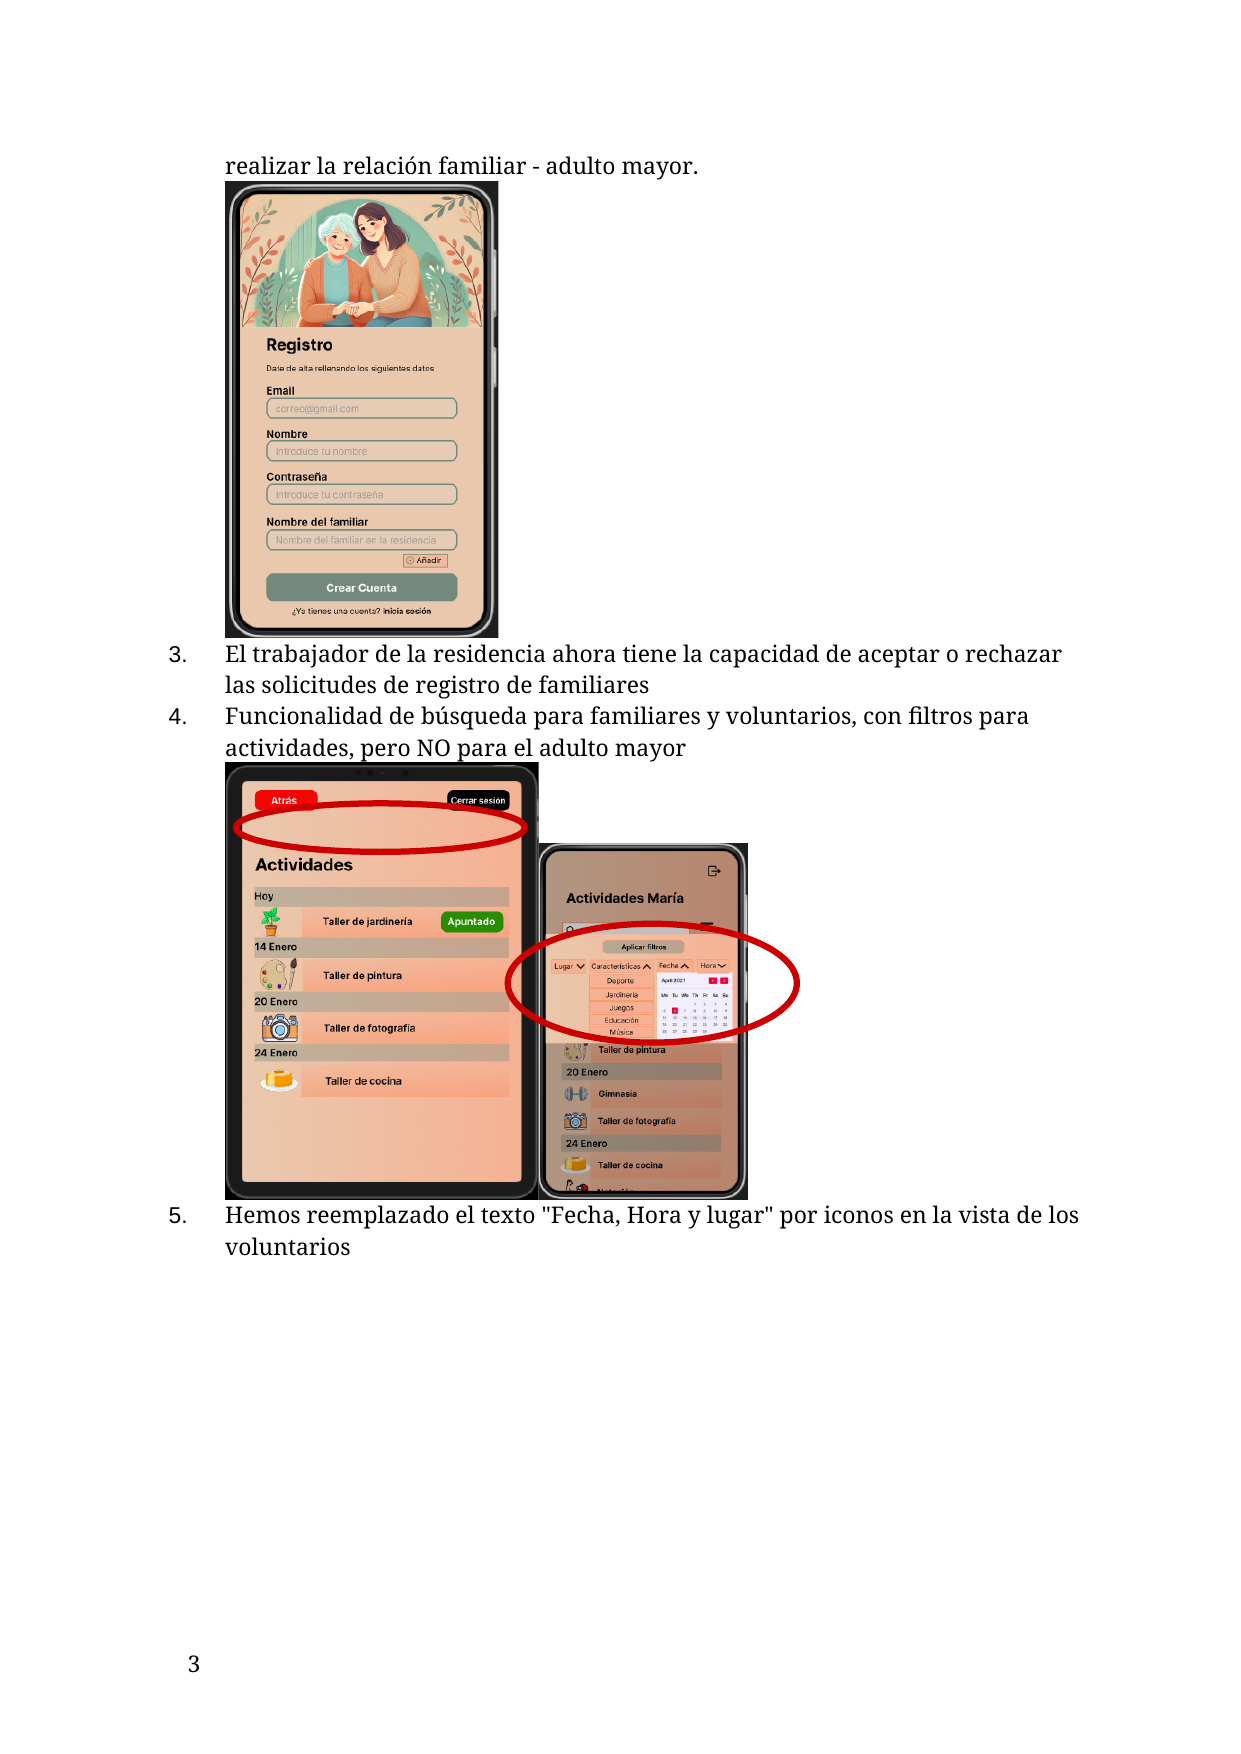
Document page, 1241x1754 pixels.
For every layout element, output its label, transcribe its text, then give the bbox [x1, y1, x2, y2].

list El trabajador de la residencia ahora tiene la capacidad de aceptar o rechazar las solicitudes de registro de familiares [187, 638, 1090, 700]
picture [511, 927, 748, 1039]
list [187, 1199, 1090, 1262]
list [187, 150, 1090, 638]
picture [225, 762, 748, 1200]
picture [225, 181, 499, 638]
